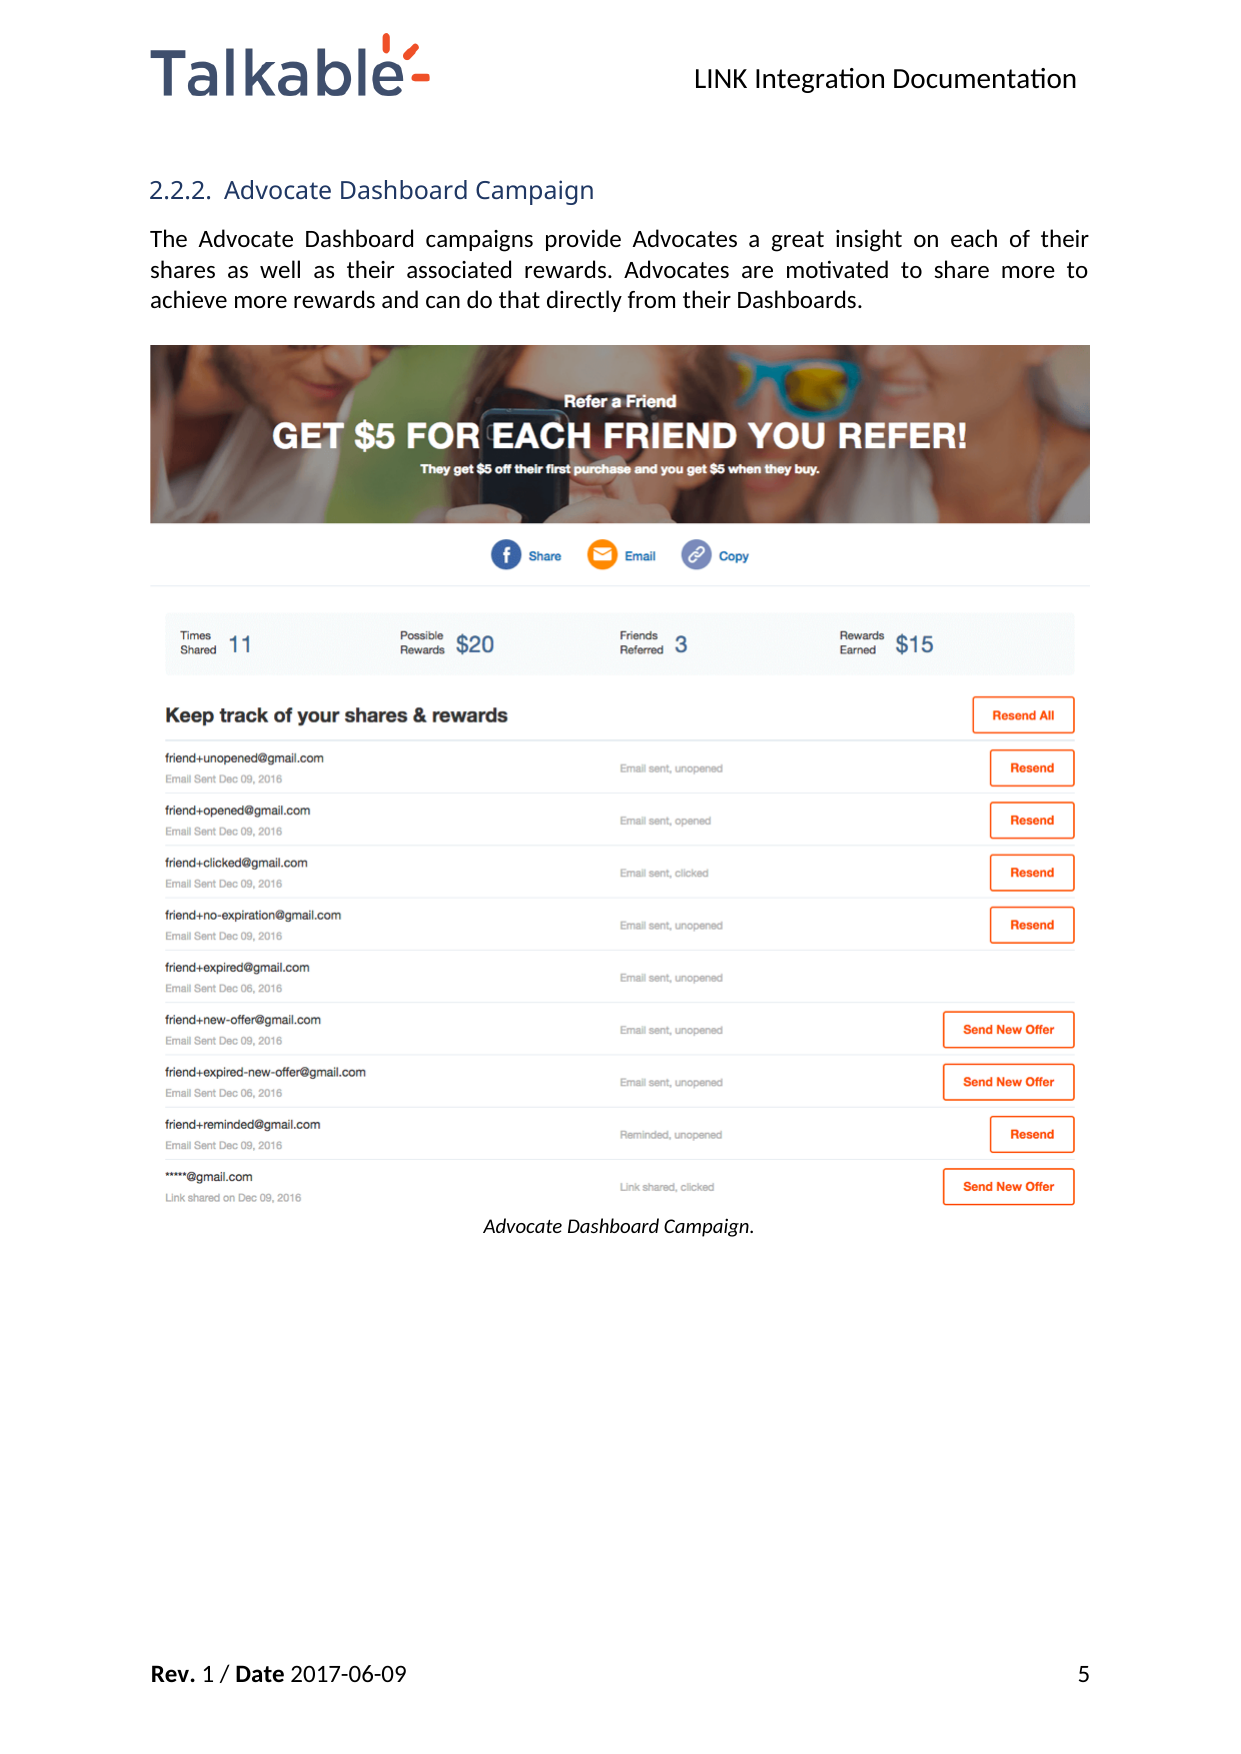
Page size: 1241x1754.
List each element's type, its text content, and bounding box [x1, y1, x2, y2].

text Advocate Dashboard Campaign. [150, 1210, 1090, 1239]
picture [150, 33, 430, 96]
text The Advocate Dashboard campaigns provide Advocates a great insight on each of their shares as well as their associated rewards. Advocates are motivated to share more to achieve more rewards and can do that directly from their Dashboards. [150, 223, 1090, 315]
subtitle Advocate Dashboard Campaign [149, 172, 1090, 207]
picture [150, 345, 1090, 1210]
